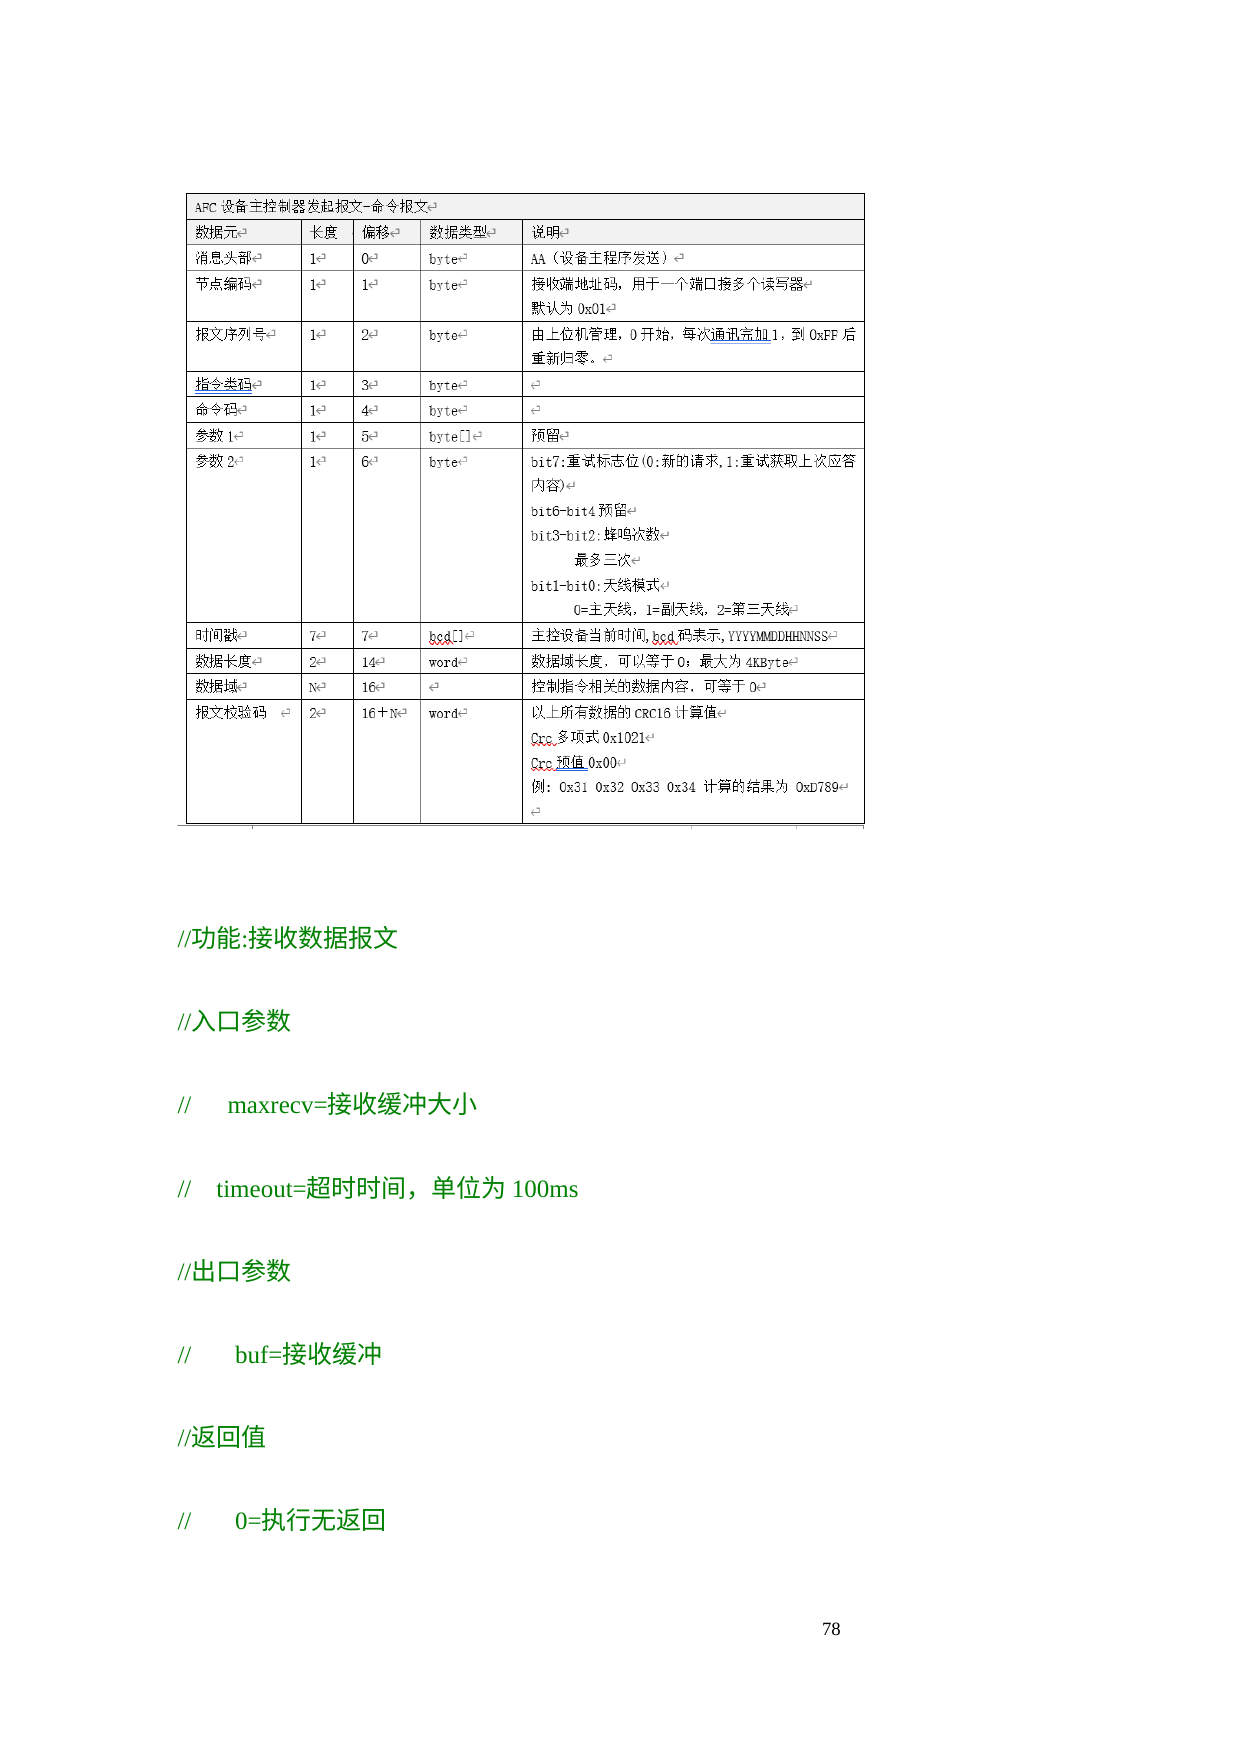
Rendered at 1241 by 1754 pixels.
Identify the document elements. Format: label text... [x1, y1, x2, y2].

text //入口参数 [177, 987, 1122, 1052]
text // 0=执行无返回 [177, 1486, 1122, 1551]
picture [177, 193, 869, 829]
text //功能:接收数据报文 [177, 904, 1122, 969]
text // maxrecv=接收缓冲大小 [177, 1071, 1122, 1136]
text //返回值 [177, 1403, 1122, 1468]
text //出口参数 [177, 1237, 1122, 1302]
text // timeout=超时时间，单位为100ms [177, 1154, 1122, 1219]
text // buf=接收缓冲 [177, 1320, 1122, 1385]
